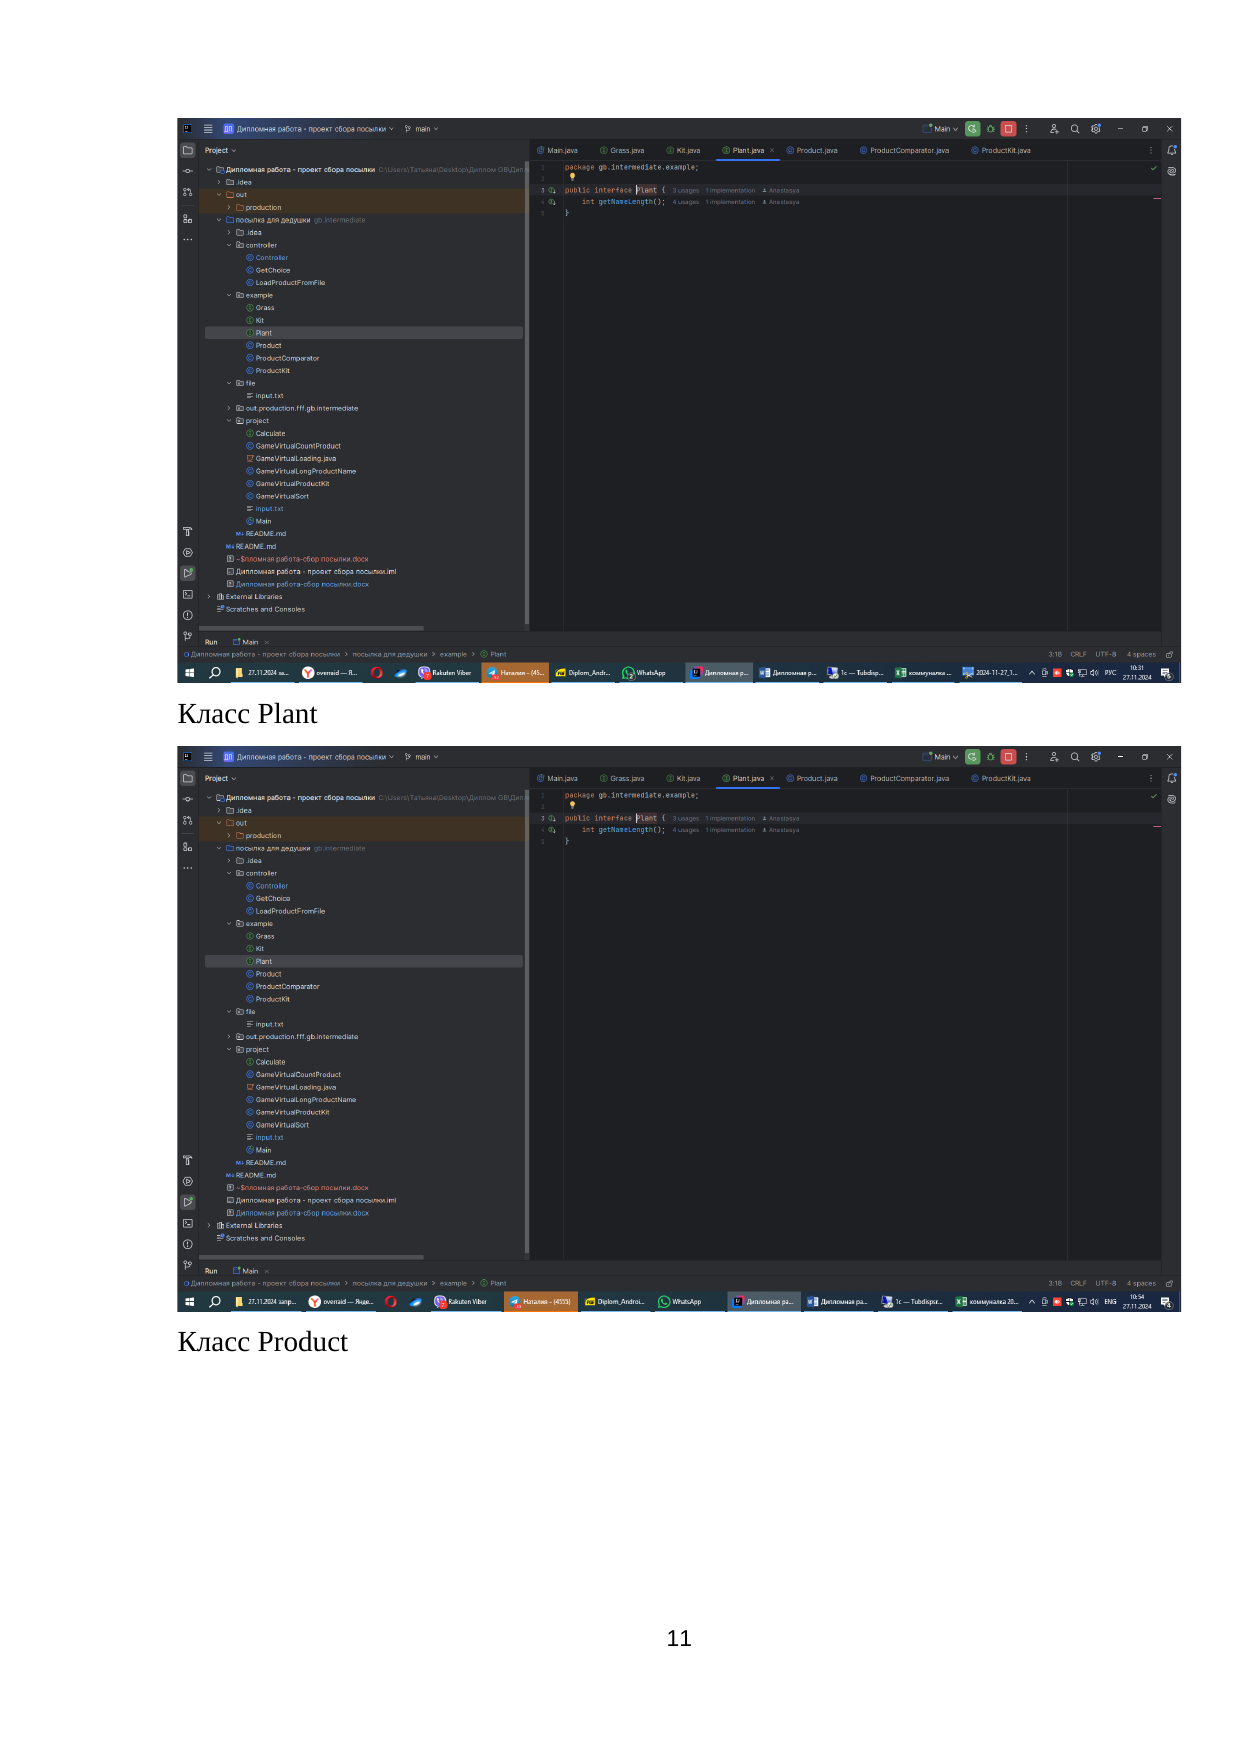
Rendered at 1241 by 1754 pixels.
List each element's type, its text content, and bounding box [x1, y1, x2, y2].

text Класс Plant [177, 696, 1181, 729]
text Класс Product [177, 1324, 1181, 1358]
picture [177, 746, 1182, 1312]
picture [177, 118, 1182, 683]
